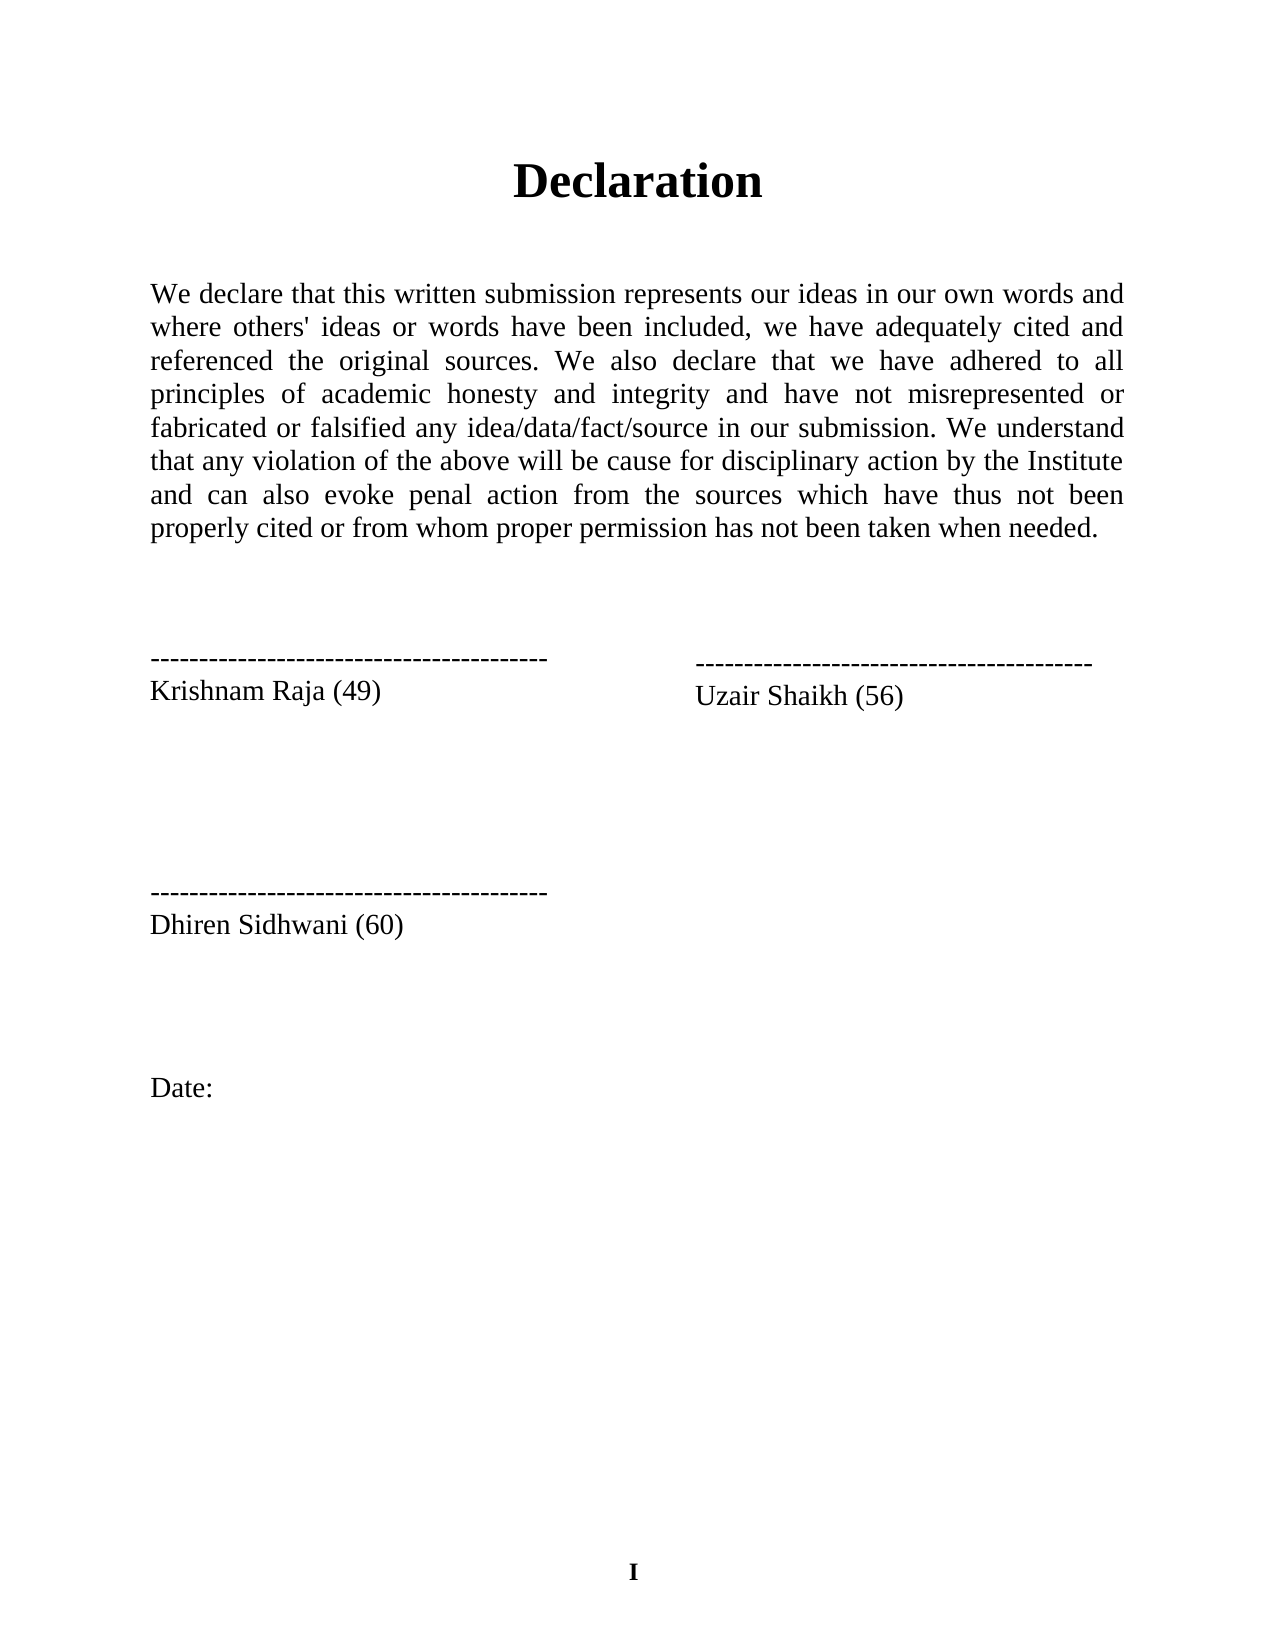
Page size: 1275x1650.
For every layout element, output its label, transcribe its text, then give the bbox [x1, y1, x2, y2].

text Declaration [150, 151, 1125, 209]
text Date: [150, 1070, 1125, 1103]
text We declare that this written submission represents our ideas in our own words and where others' ideas or words have been included, we have adequately cited and referenced the original sources. We also declare that we have adhered to all principles of academic honesty and integrity and have not misrepresented or fabricated or falsified any idea/data/fact/source in our submission. We understand that any violation of the above will be cause for disciplinary action by the Institute and can also evoke penal action from the sources which have thus not been properly cited or from whom proper permission has not been taken when needed. [150, 276, 1125, 544]
